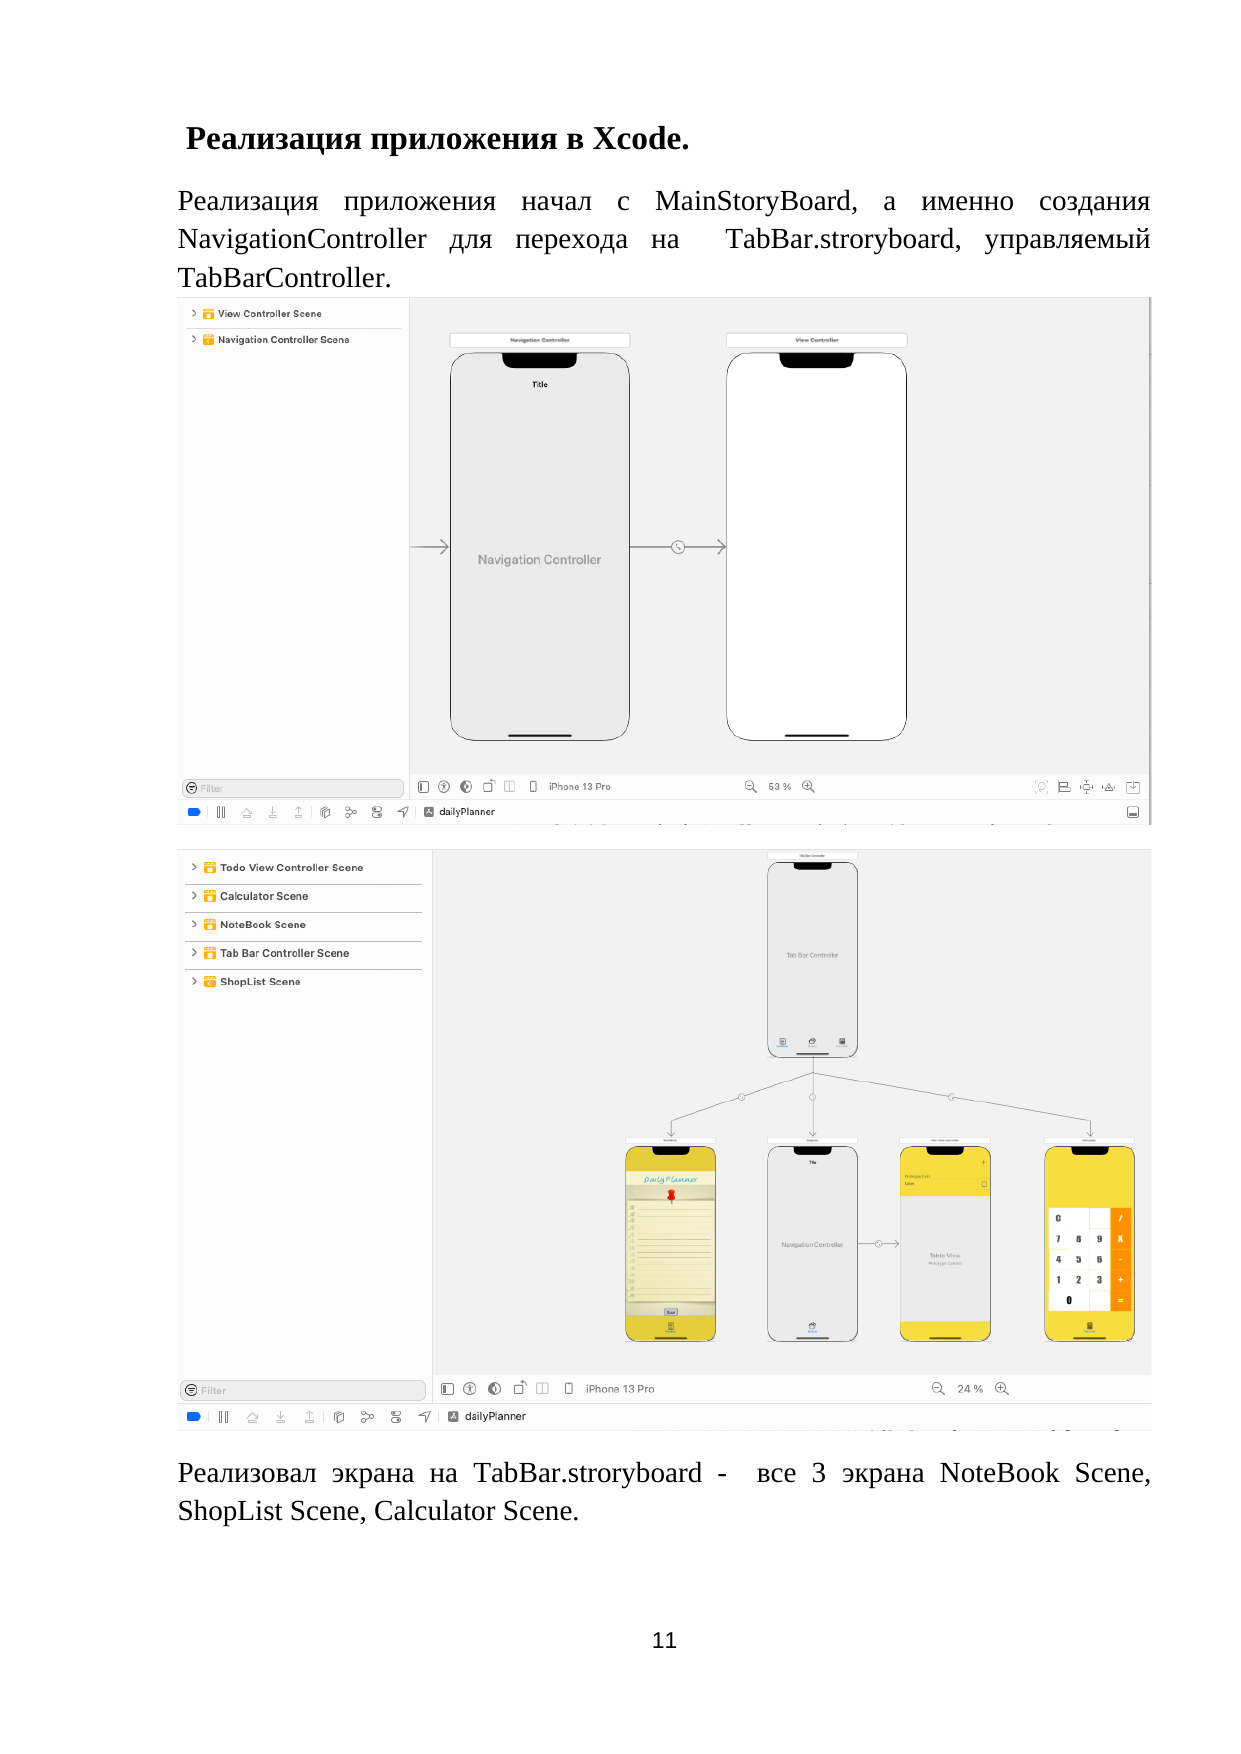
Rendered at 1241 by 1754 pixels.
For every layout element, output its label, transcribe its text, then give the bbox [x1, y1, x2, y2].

text Реализация приложения в Xcode. [177, 118, 1152, 156]
text Реализовал экрана на TabBar.stroryboard - все 3 экрана NoteBook Scene, ShopList Scene, Calculator Scene. [177, 1455, 1152, 1527]
picture [177, 297, 1152, 825]
text Реализация приложения начал с MainStoryBoard, а именно создания NavigationController для перехода на TabBar.stroryboard, управляемый TabBarController. [177, 183, 1152, 297]
picture [177, 849, 1152, 1431]
